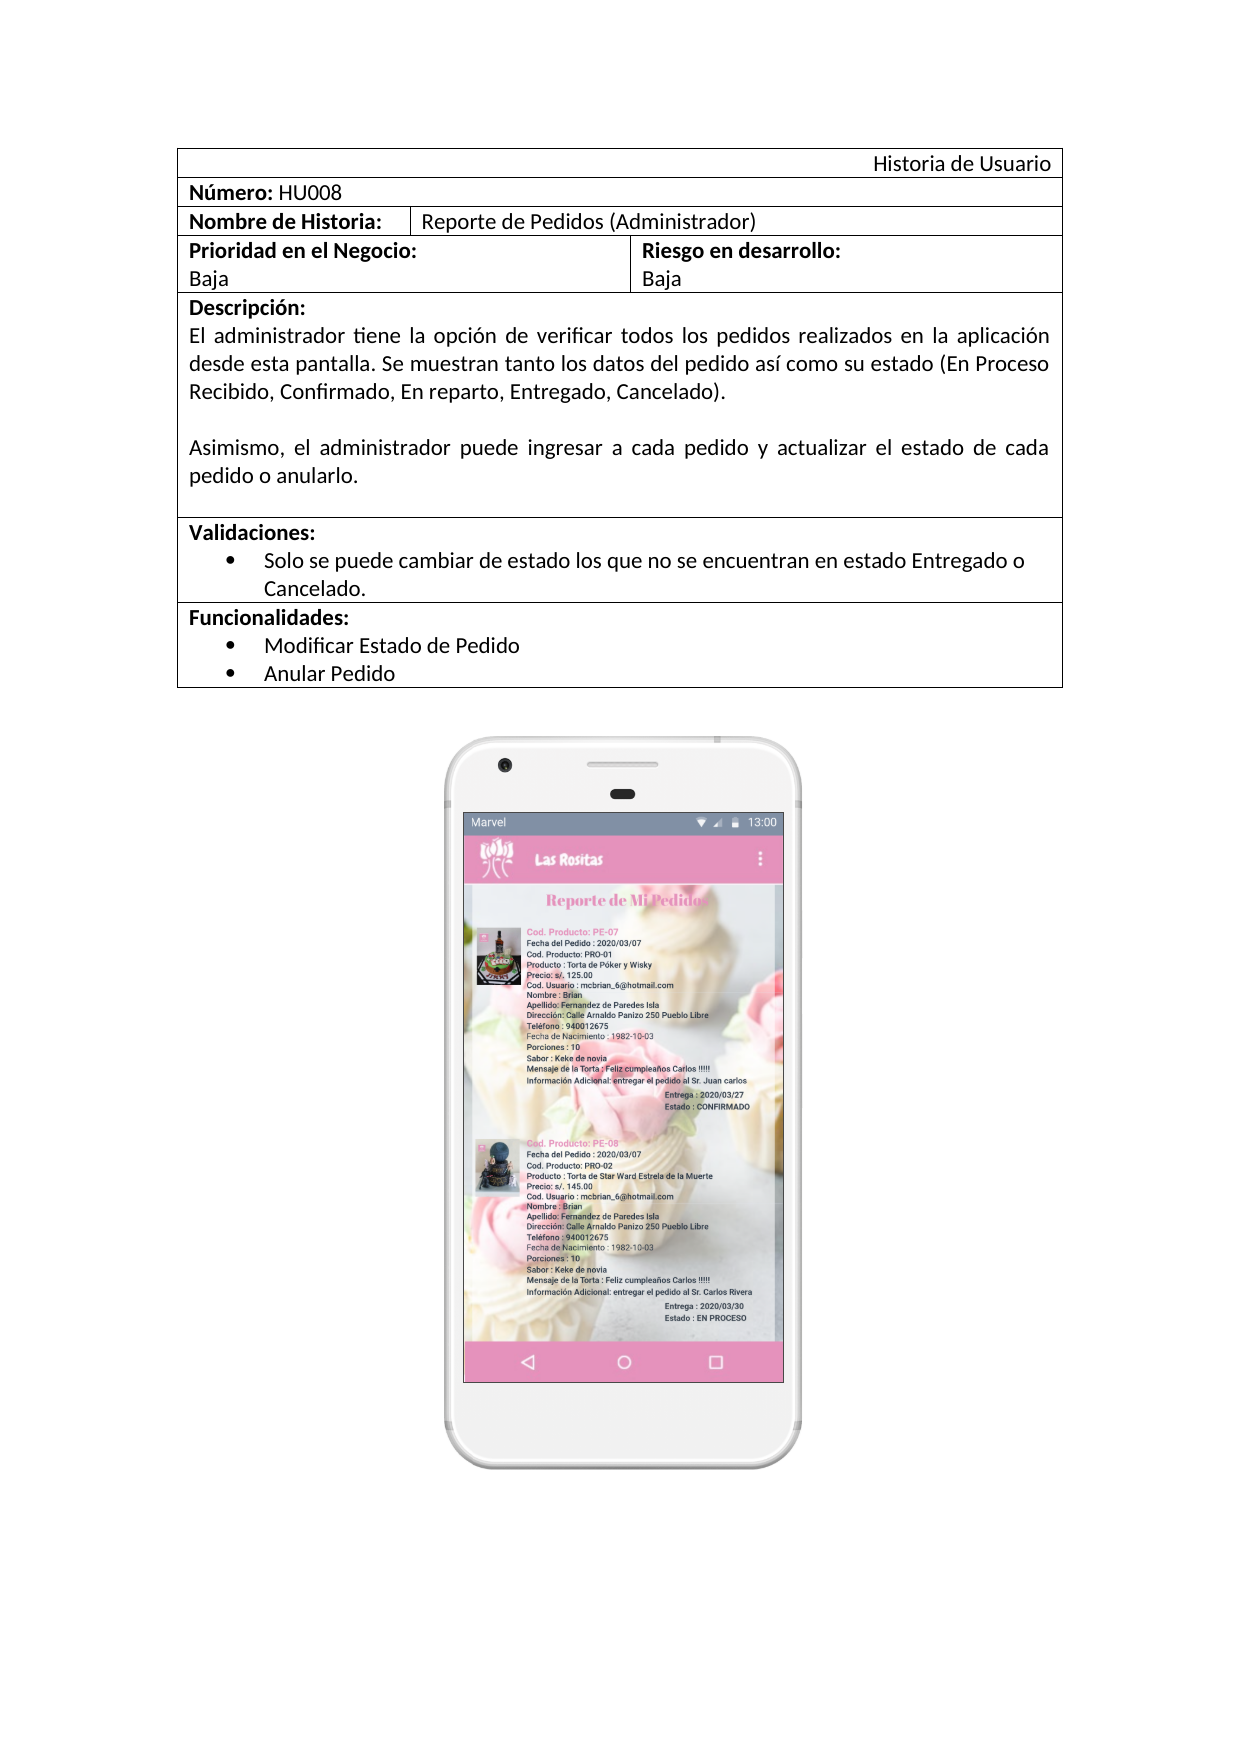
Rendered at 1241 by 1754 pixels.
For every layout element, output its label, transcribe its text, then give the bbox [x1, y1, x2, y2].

table_cell Validaciones: Solo se puede cambiar de estado los que no se encuentran en estado Entregado o Cancelado. [178, 518, 1062, 602]
table_cell Descripción: El administrador tiene la opción de verificar todos los pedidos realizados en la aplicación desde esta pantalla. Se muestran tanto los datos del pedido así como su estado (En Proceso Recibido, Confirmado, En reparto, Entregado, Cancelado). Asimismo, el administrador puede ingresar a cada pedido y actualizar el estado de cada pedido o anularlo. [178, 293, 1062, 517]
table_cell Riesgo en desarrollo: Baja [631, 236, 1062, 292]
table_cell Reporte de Pedidos (Administrador) [411, 207, 1062, 235]
table_cell Funcionalidades: Modificar Estado de Pedido Anular Pedido [178, 603, 1062, 687]
table_cell Nombre de Historia: [178, 207, 410, 235]
table_cell Número: HU008 [178, 178, 1062, 206]
table_cell Prioridad en el Negocio: Baja [178, 236, 630, 292]
picture [438, 735, 803, 1473]
table_header Historia de Usuario [178, 149, 1062, 177]
